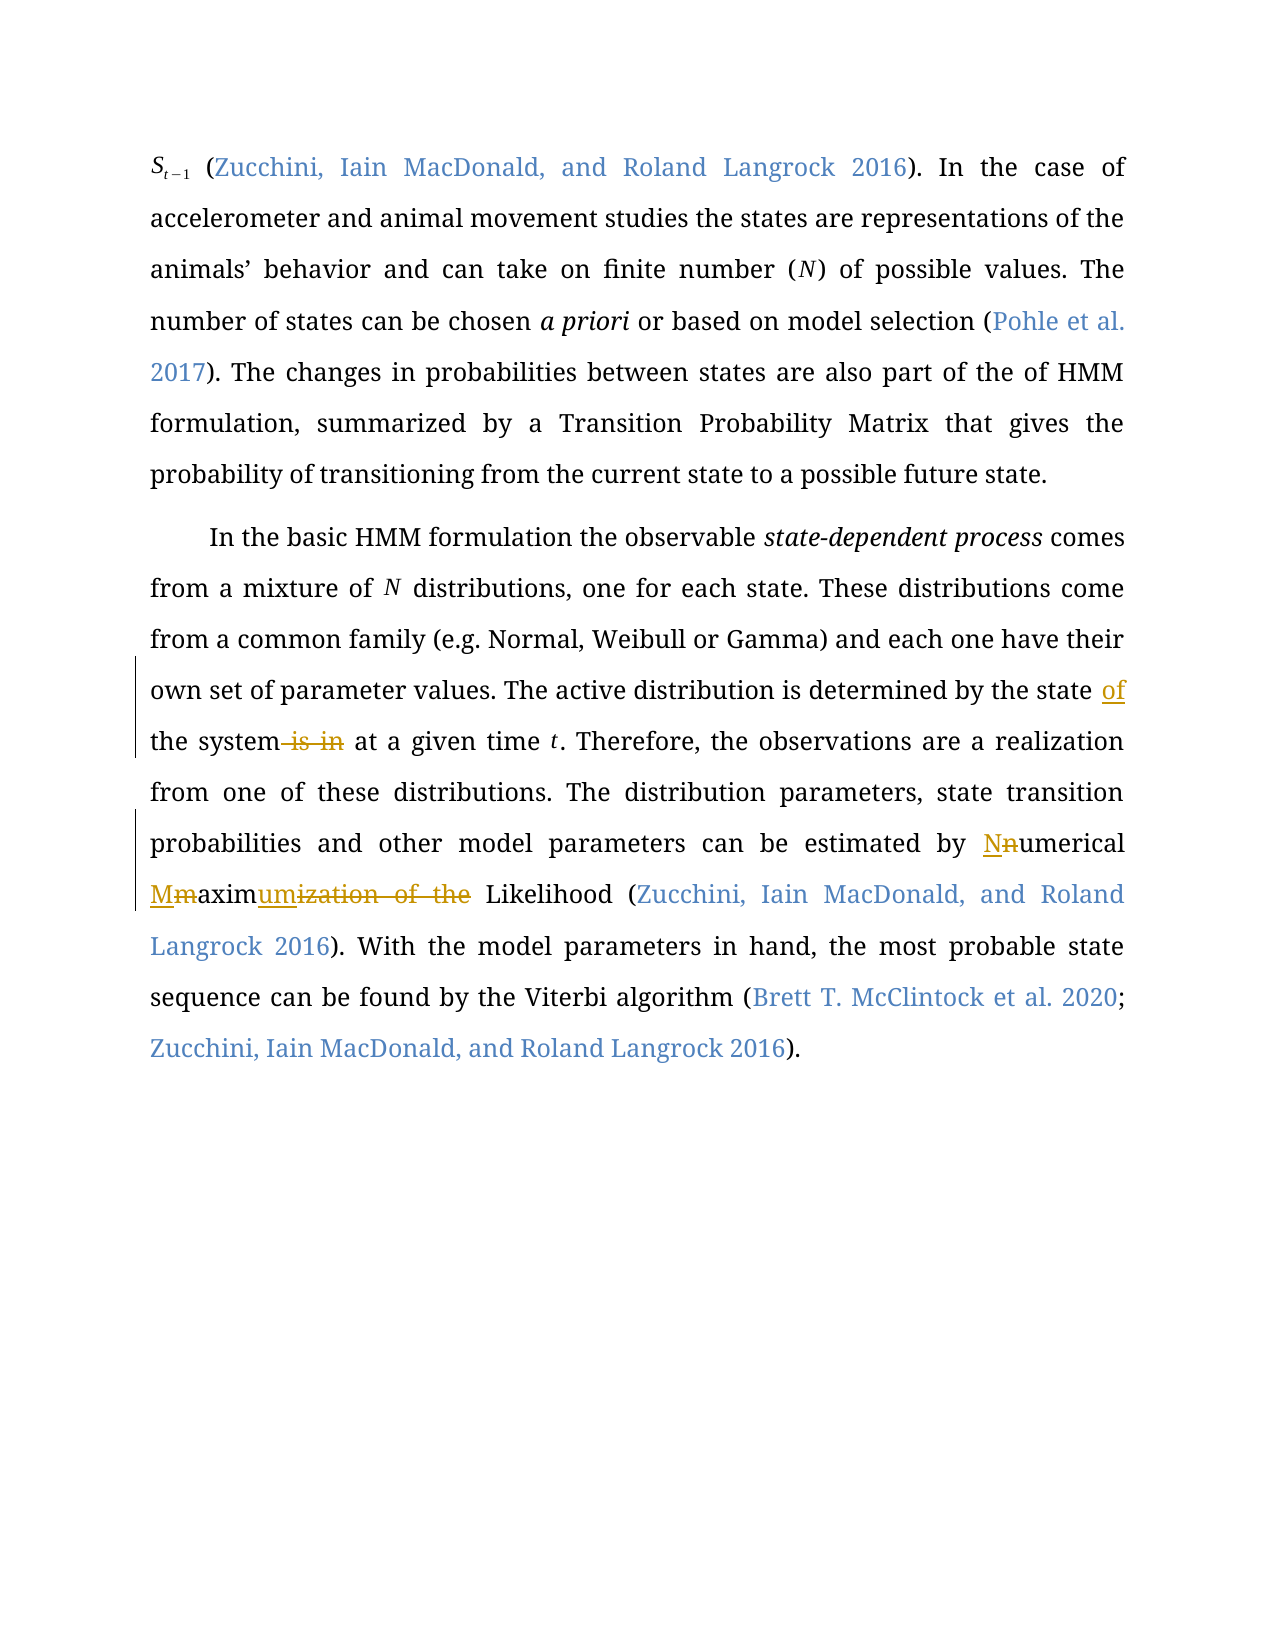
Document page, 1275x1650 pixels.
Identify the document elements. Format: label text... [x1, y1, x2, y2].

text In the basic HMM formulation the observable state-dependent process comes from a mixture of distributions, one for each state. These distributions come from a common family (e.g. Normal, Weibull or Gamma) and each one have their own set of parameter values. The active distribution is determined by the state the system at a given time . Therefore, the observations are a realization from one of these distributions. The distribution parameters, state transition probabilities and other model parameters can be estimated by umerical axim Likelihood (Zucchini, Iain MacDonald, and Roland Langrock 2016). With the model parameters in hand, the most probable state sequence can be found by the Viterbi algorithm (Brett T. McClintock et al. 2020; Zucchini, Iain MacDonald, and Roland Langrock 2016). [150, 520, 1125, 1064]
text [150, 150, 1125, 490]
